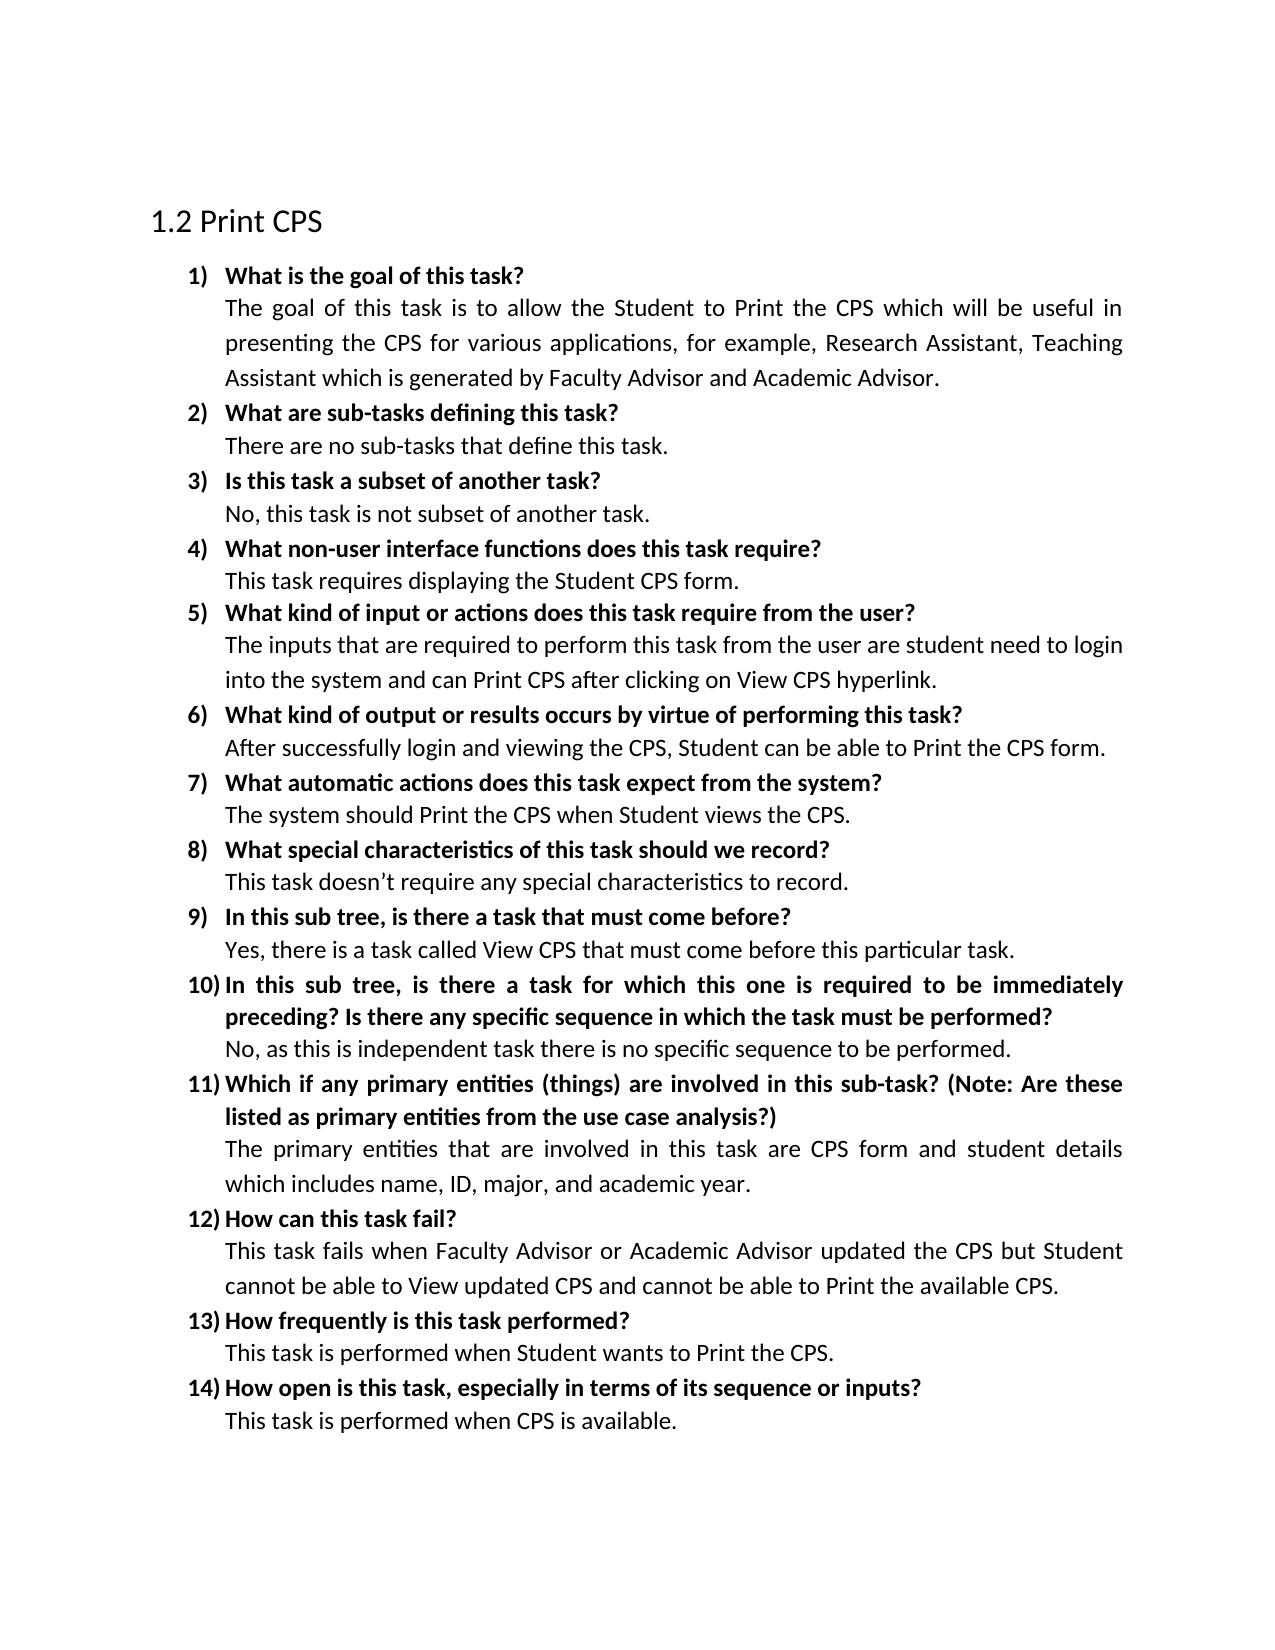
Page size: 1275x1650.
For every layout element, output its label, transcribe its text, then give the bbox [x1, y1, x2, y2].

list This task doesn’t require any special characteristics to record. [225, 866, 1125, 897]
list What automatic actions does this task expect from the system? [187, 767, 1125, 797]
list How frequently is this task performed? [187, 1305, 1125, 1336]
list The goal of this task is to allow the Student to Print the CPS which will be useful in presenting the CPS for various applications, for example, Research Assistant, Teaching Assistant which is generated by Faculty Advisor and Academic Advisor. [225, 292, 1125, 393]
list How open is this task, especially in terms of its sequence or inputs? [187, 1372, 1125, 1403]
list This task is performed when Student wants to Print the CPS. [225, 1337, 1125, 1368]
list This task fails when Faculty Advisor or Academic Advisor updated the CPS but Student cannot be able to View updated CPS and cannot be able to Print the available CPS. [225, 1235, 1125, 1301]
list Yes, there is a task called View CPS that must come before this particular task. [225, 934, 1125, 964]
list In this sub tree, is there a task for which this one is required to be immediately preceding? Is there any specific sequence in which the task must be performed? [187, 969, 1125, 1032]
list The primary entities that are involved in this task are CPS form and student details which includes name, ID, major, and academic year. [225, 1133, 1125, 1198]
list There are no sub-tasks that define this task. [225, 430, 1125, 461]
list What kind of output or results occurs by virtue of performing this task? [187, 699, 1125, 730]
list Is this task a subset of another task? [187, 465, 1125, 496]
list Which if any primary entities (things) are involved in this sub-task? (Note: Are these listed as primary entities from the use case analysis?) [187, 1068, 1125, 1131]
list How can this task fail? [187, 1203, 1125, 1233]
list After successfully login and viewing the CPS, Student can be able to Print the CPS form. [225, 732, 1125, 762]
list What special characteristics of this task should we record? [187, 834, 1125, 865]
list In this sub tree, is there a task that must come before? [187, 901, 1125, 932]
list The inputs that are required to perform this task from the user are student need to login into the system and can Print CPS after clicking on View CPS hyperlink. [225, 629, 1125, 695]
text 1.2 Print CPS [150, 199, 1125, 240]
list No, this task is not subset of another task. [225, 498, 1125, 528]
list The system should Print the CPS when Student views the CPS. [225, 799, 1125, 830]
list This task requires displaying the Student CPS form. [225, 565, 1125, 596]
list What kind of input or actions does this task require from the user? [187, 597, 1125, 628]
list What are sub-tasks defining this task? [187, 397, 1125, 428]
list No, as this is independent task there is no specific sequence to be performed. [225, 1033, 1125, 1064]
list This task is performed when CPS is available. [225, 1405, 1125, 1435]
list What is the goal of this task? [187, 260, 1125, 291]
list What non-user interface functions does this task require? [187, 533, 1125, 563]
